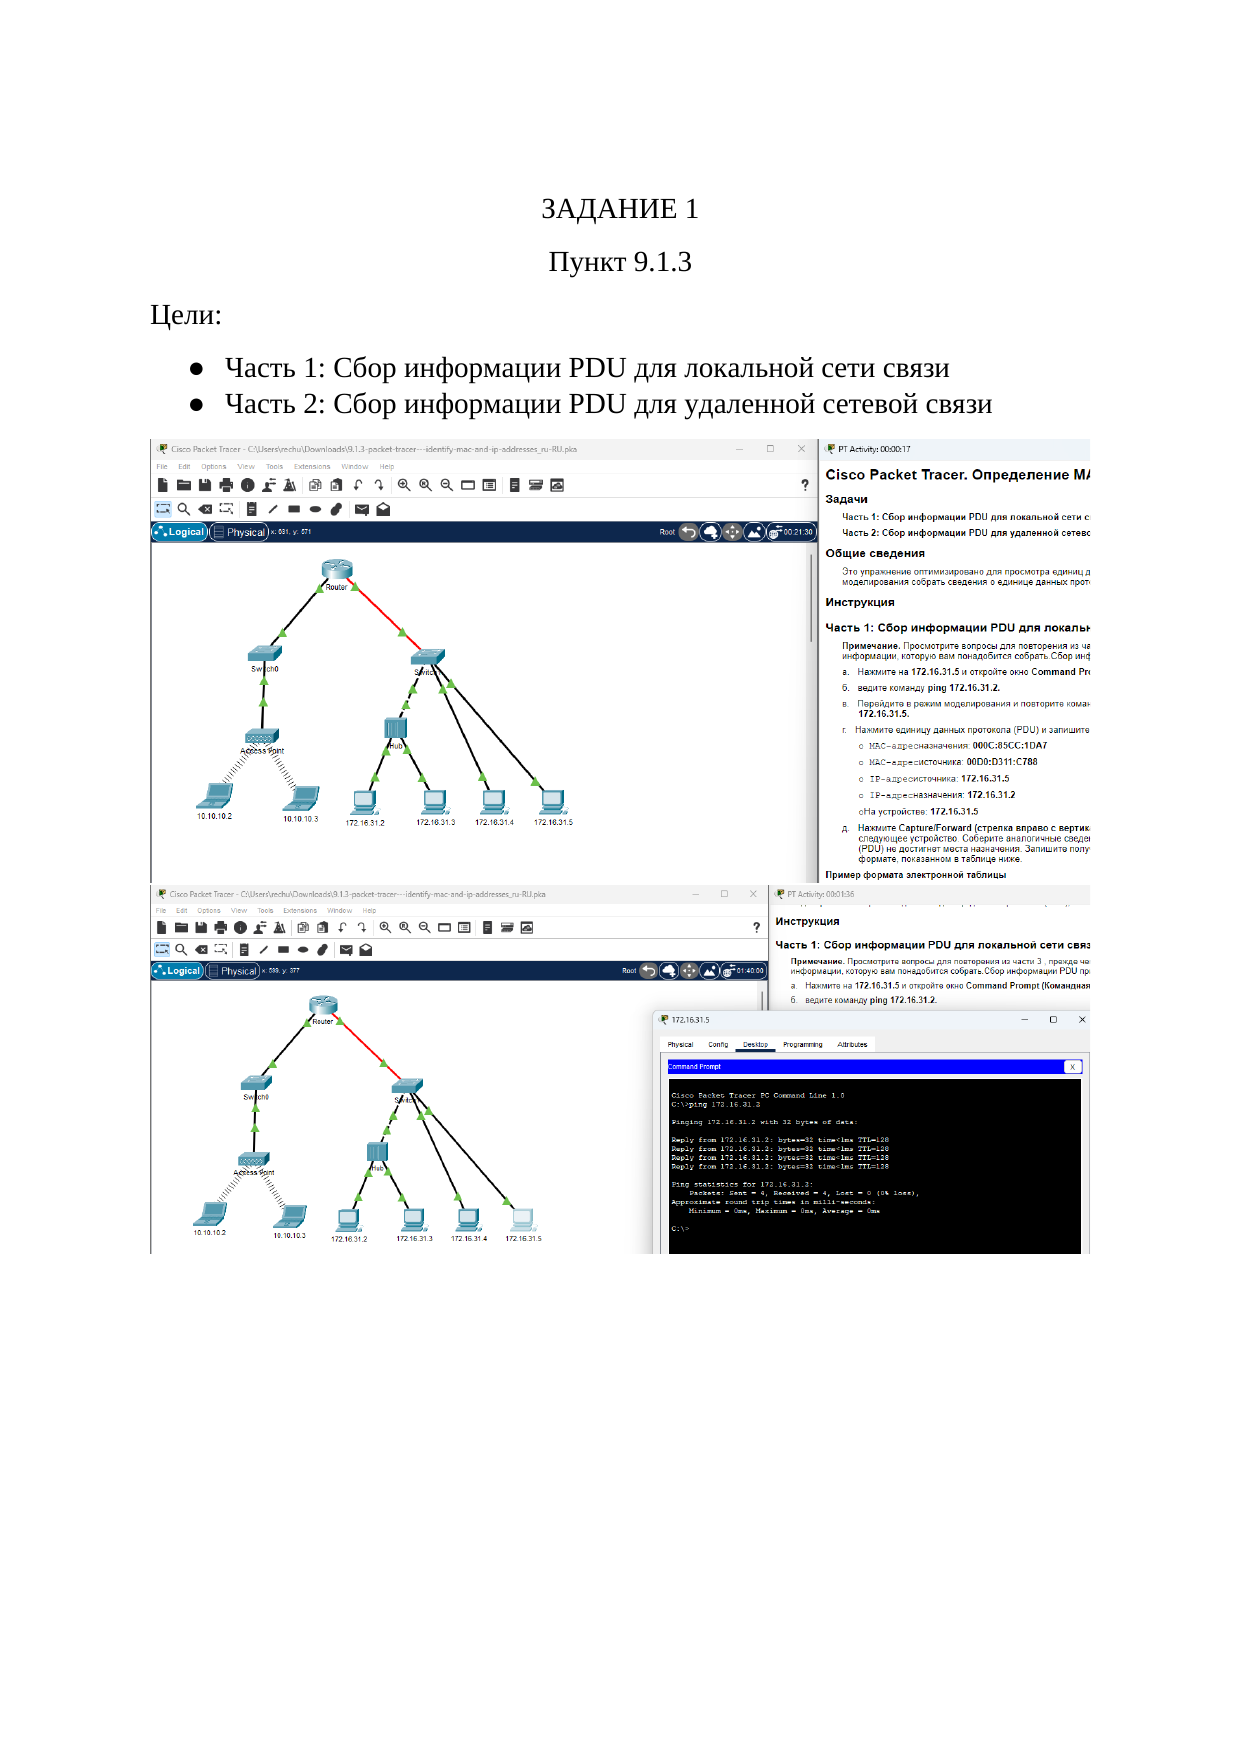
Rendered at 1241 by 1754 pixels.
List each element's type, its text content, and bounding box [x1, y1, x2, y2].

text Цели: [150, 297, 1090, 331]
list Часть 2: Сбор информации PDU для удаленной сетевой связи [187, 386, 1090, 420]
picture [150, 885, 1091, 1254]
picture [150, 439, 1091, 883]
subtitle ЗАДАНИЕ 1 [150, 192, 1090, 225]
list Часть 1: Сбор информации PDU для локальной сети связи [187, 350, 1090, 384]
text Пункт 9.1.3 [150, 244, 1090, 278]
